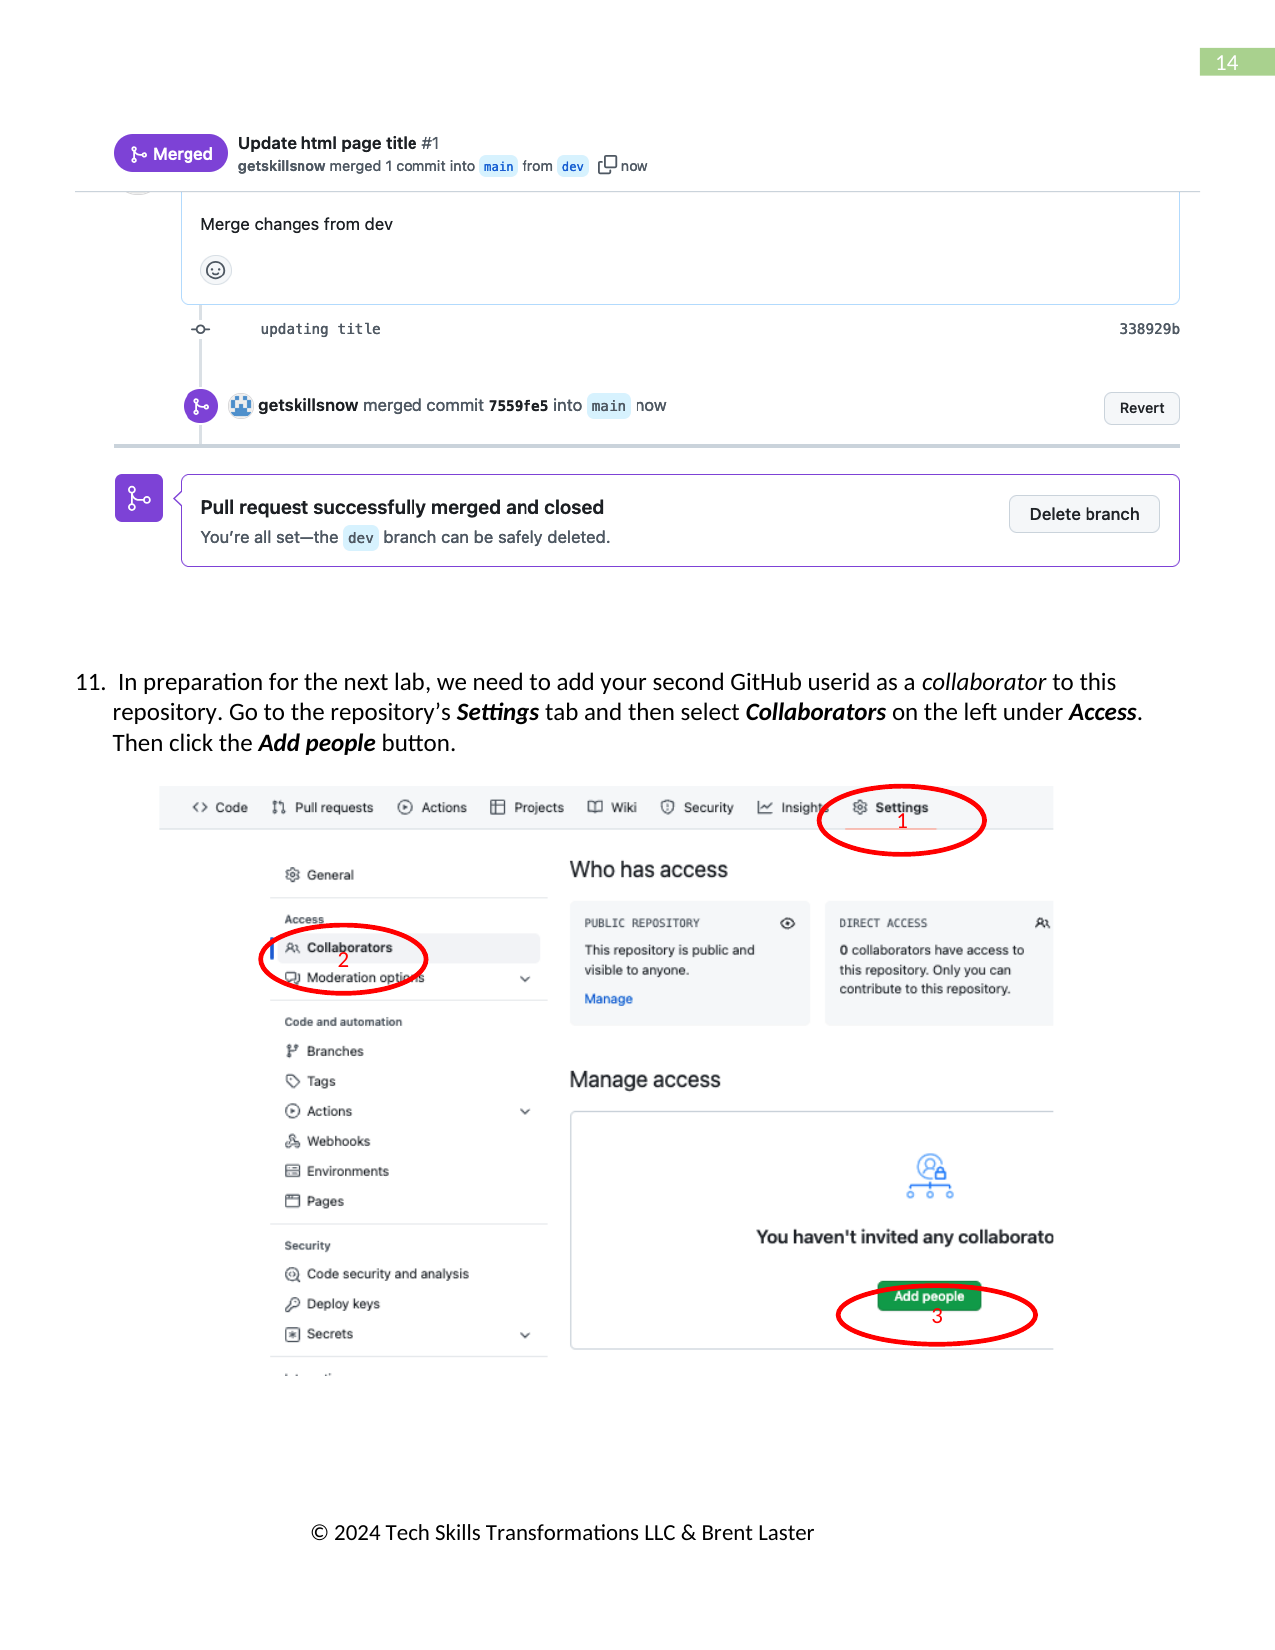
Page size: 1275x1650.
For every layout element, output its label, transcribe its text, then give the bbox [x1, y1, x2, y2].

text 11. In preparation for the next lab, we need to add your second GitHub userid as a collaborator to this repository. Go to the repository’s Settings tab and then select Collaborators on the left under Access. Then click the Add people button. [75, 666, 1200, 757]
picture [75, 123, 1200, 580]
picture [822, 789, 982, 852]
picture [159, 786, 1054, 1376]
